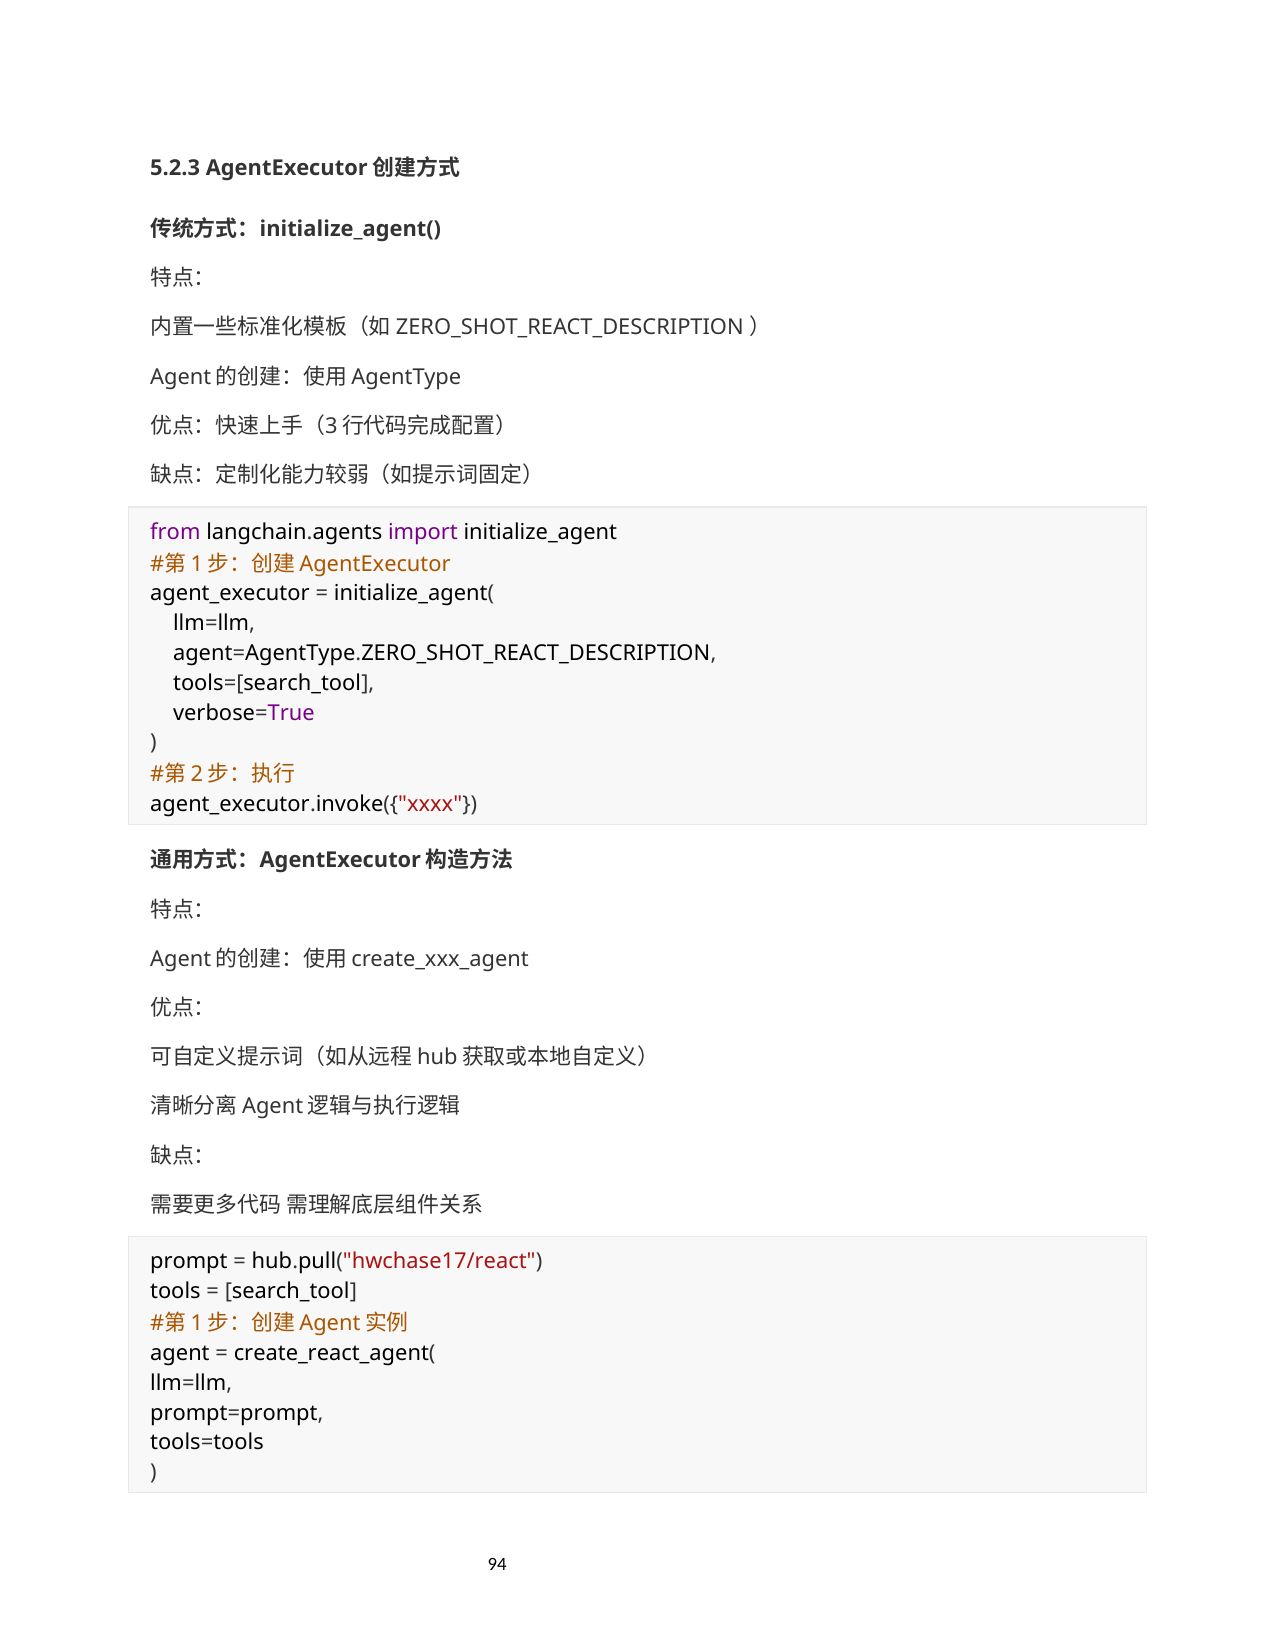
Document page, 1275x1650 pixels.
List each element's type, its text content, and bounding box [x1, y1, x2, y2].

text 特点： [150, 260, 1125, 292]
text 通用方式：AgentExecutor构造方法 [150, 842, 1125, 874]
text 缺点：定制化能力较弱（如提示词固定） [150, 457, 1125, 489]
text 缺点： [150, 1138, 1125, 1169]
text 需要更多代码 需理解底层组件关系 [150, 1187, 1125, 1219]
text 优点： [150, 990, 1125, 1022]
text Agent的创建：使用AgentType [150, 359, 1125, 390]
text 特点： [150, 892, 1125, 923]
text 清晰分离Agent逻辑与执行逻辑 [150, 1088, 1125, 1120]
text 优点：快速上手（3行代码完成配置） [150, 408, 1125, 440]
text 可自定义提示词（如从远程hub获取或本地自定义） [150, 1039, 1125, 1071]
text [129, 1237, 1146, 1492]
text Agent的创建：使用create_xxx_agent [150, 941, 1125, 973]
text from langchain.agents import initialize_agent #第1步：创建AgentExecutor agent_executor = initialize_agent( llm=llm, agent=AgentType.ZERO_SHOT_REACT_DESCRIPTION, tools=[search_tool], verbose=True ) #第2步：执行 agent_executor.invoke({"xxxx"}) [129, 508, 1146, 824]
subtitle 5.2.3 AgentExecutor创建方式 [150, 150, 1125, 182]
text 内置一些标准化模板（如 ZERO_SHOT_REACT_DESCRIPTION ） [150, 309, 1125, 341]
text 传统方式：initialize_agent() [150, 211, 1125, 243]
